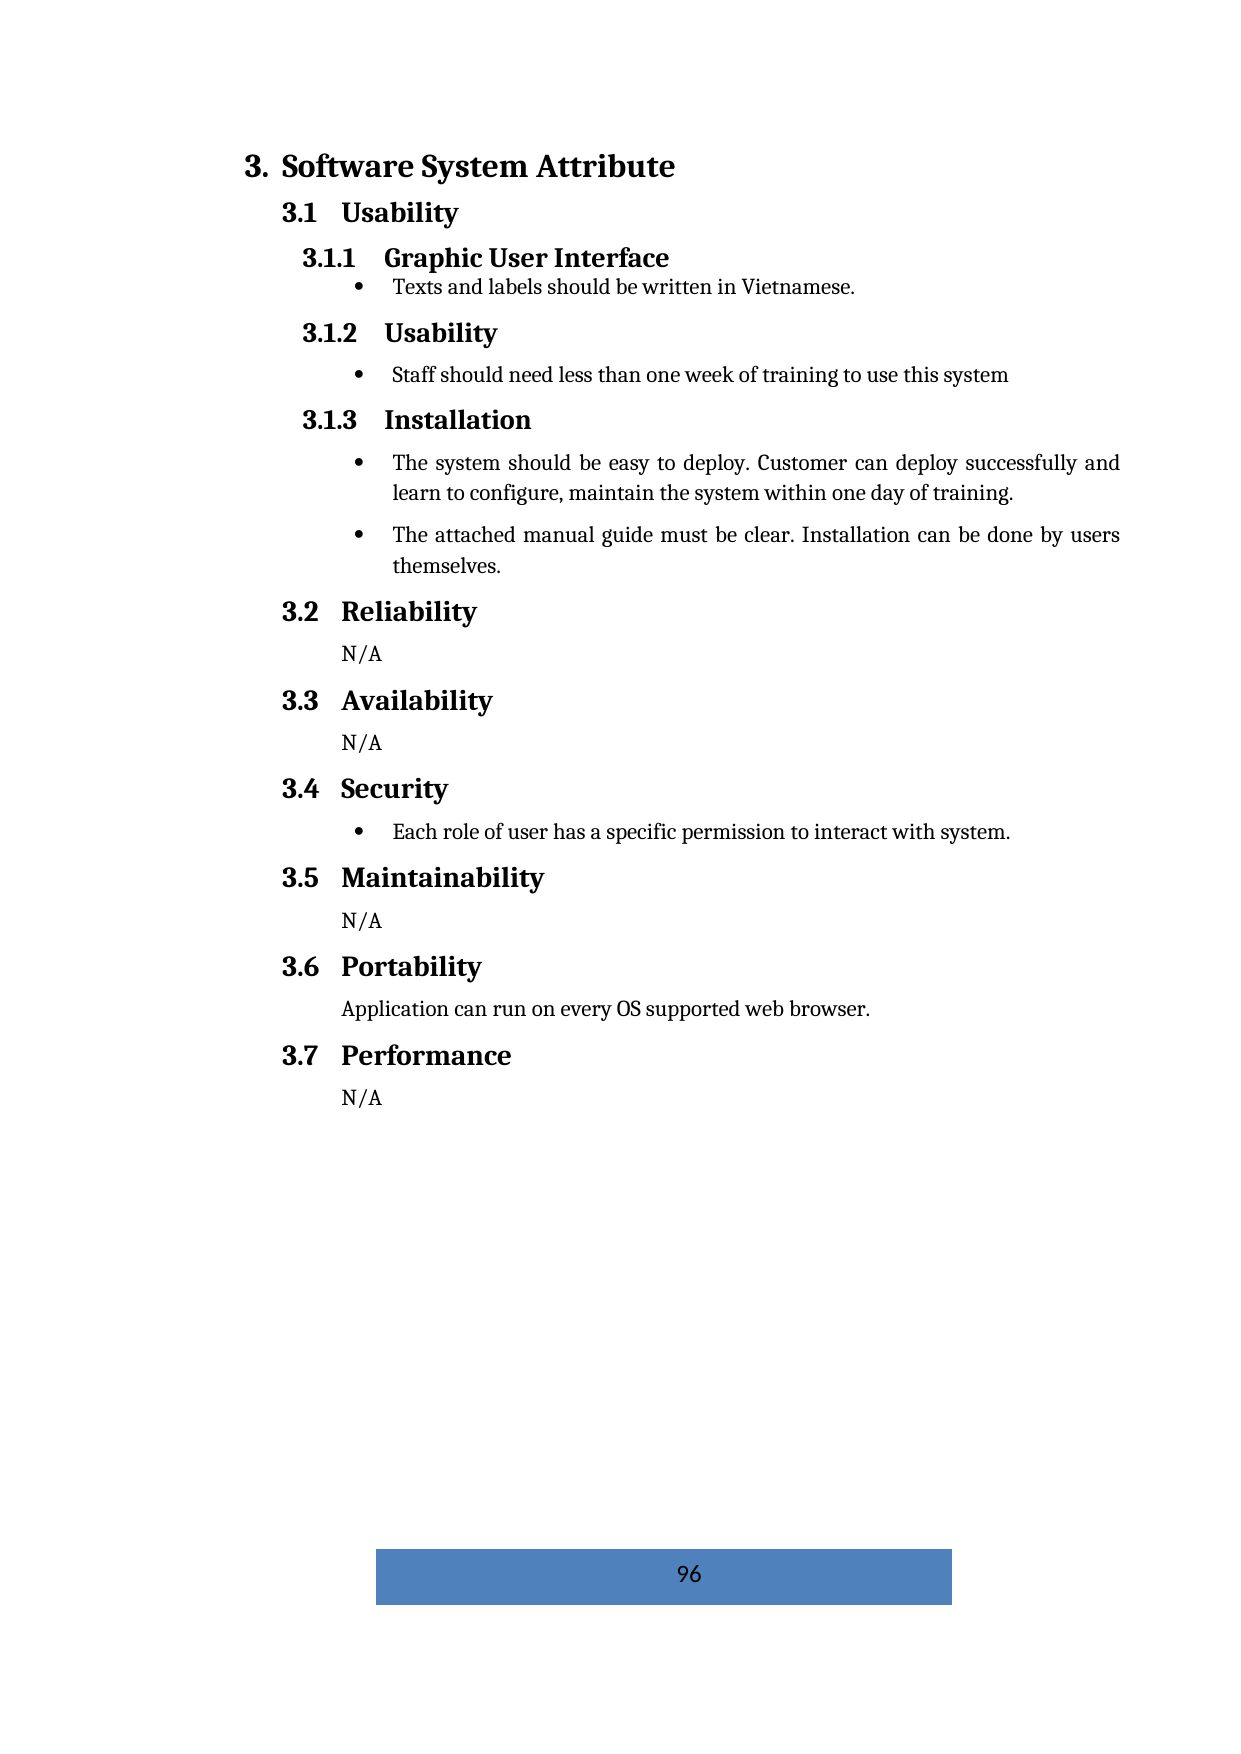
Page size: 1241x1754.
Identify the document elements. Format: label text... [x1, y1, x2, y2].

subtitle Graphic User Interface [303, 242, 1122, 274]
text N/A [318, 907, 1122, 934]
list Staff should need less than one week of training to use this system [355, 362, 1122, 388]
text N/A [267, 641, 1122, 668]
list The system should be easy to deploy. Customer can deploy successfully and learn to configure, maintain the system within one day of training. [355, 449, 1122, 506]
list Texts and labels should be written in Vietnamese. [355, 274, 1122, 301]
list Each role of user has a specific permission to interact with system. [355, 819, 1122, 845]
subtitle Software System Attribute [244, 147, 1122, 185]
subtitle Security [282, 773, 1122, 806]
subtitle Usability [282, 196, 1122, 229]
subtitle Reliability [282, 595, 1122, 629]
subtitle Performance [282, 1039, 1122, 1072]
subtitle Installation [303, 404, 1122, 437]
subtitle Maintainability [282, 861, 1122, 895]
subtitle Availability [282, 684, 1122, 717]
text Application can run on every OS supported web browser. [267, 996, 1122, 1023]
subtitle Portability [282, 950, 1122, 984]
subtitle Usability [303, 317, 1122, 349]
list The attached manual guide must be clear. Installation can be done by users themselves. [355, 522, 1122, 579]
text N/A [318, 730, 1122, 756]
text N/A [267, 1085, 1122, 1111]
